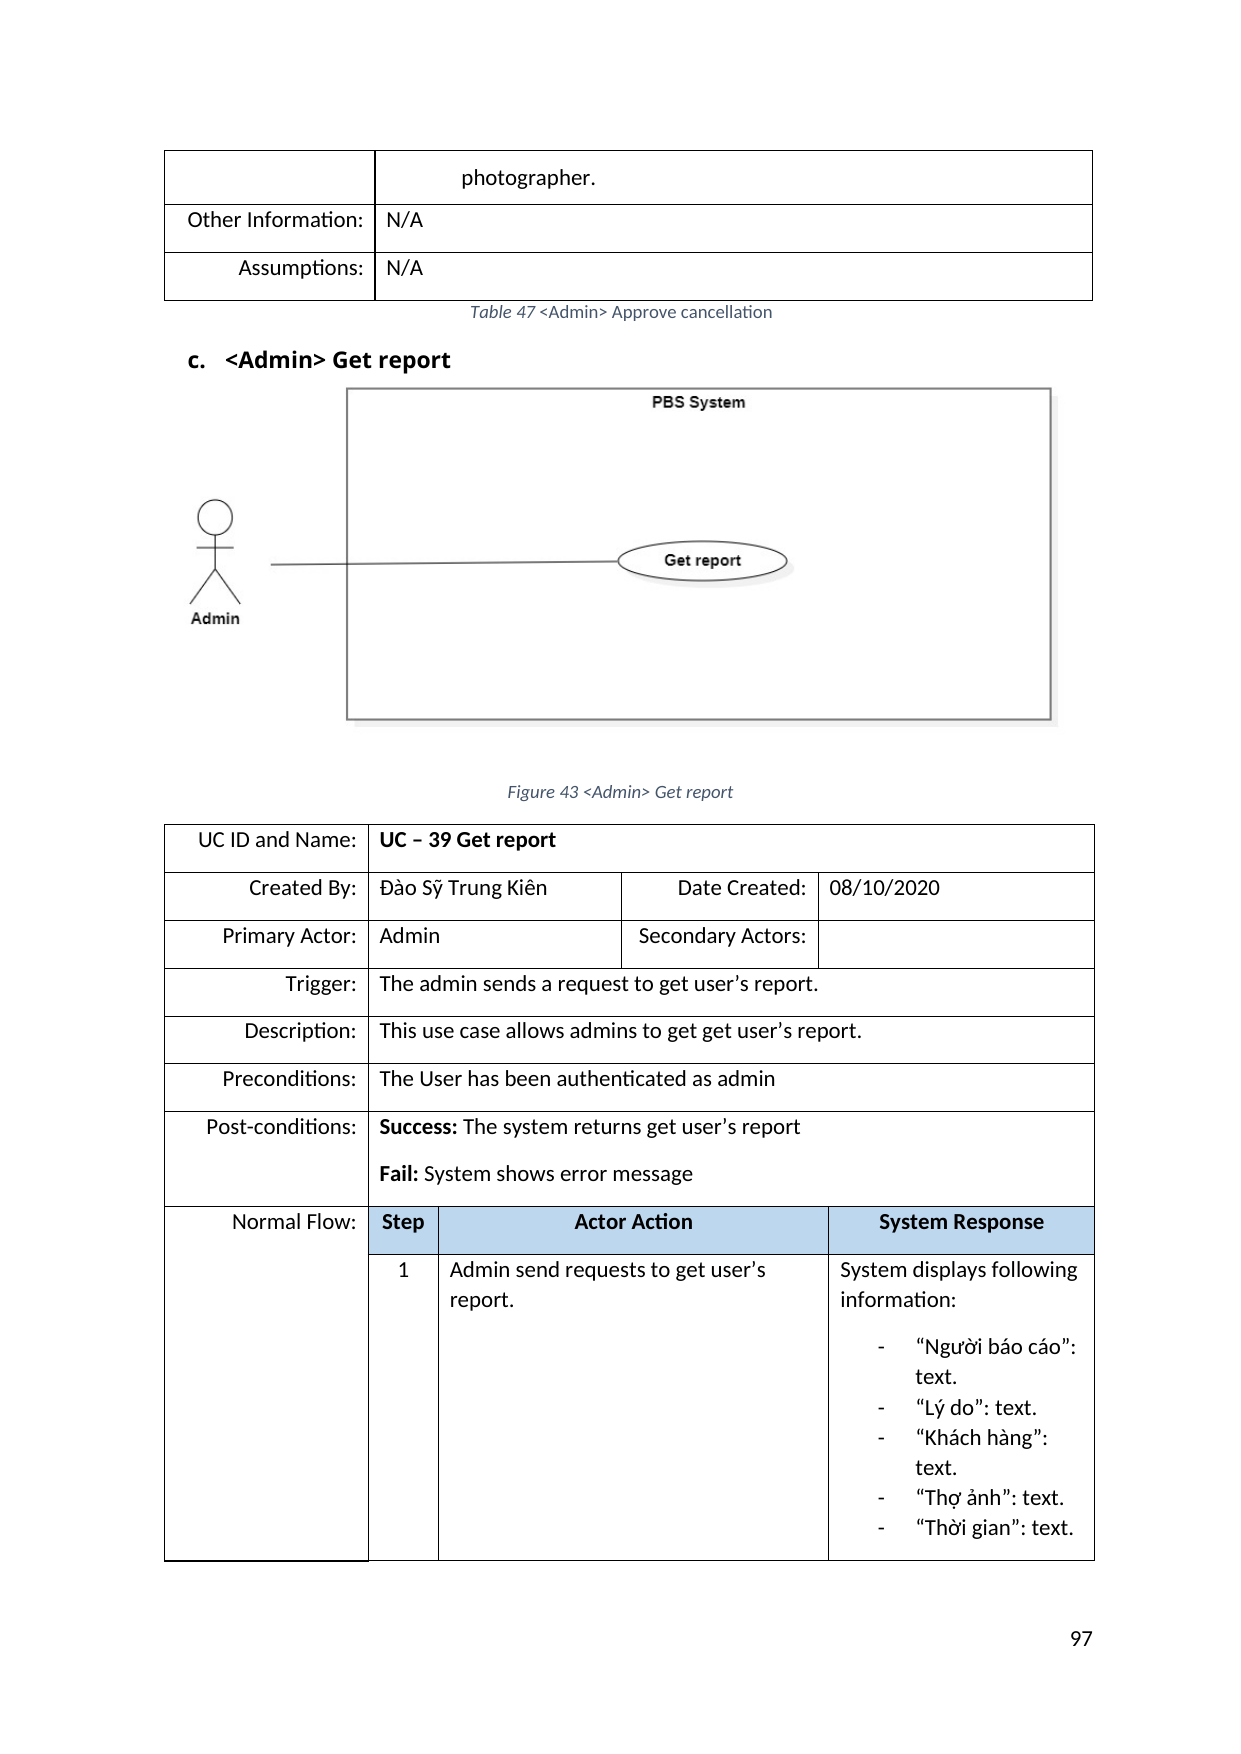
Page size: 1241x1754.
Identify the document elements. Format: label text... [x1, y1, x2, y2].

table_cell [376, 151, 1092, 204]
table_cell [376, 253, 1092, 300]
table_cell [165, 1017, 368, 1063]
picture [150, 378, 1093, 762]
subtitle <Admin> Get report [187, 344, 1093, 376]
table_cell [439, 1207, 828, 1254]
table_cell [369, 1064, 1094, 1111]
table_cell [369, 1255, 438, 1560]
text Table 47 <Admin> Approve cancellation [150, 301, 1093, 324]
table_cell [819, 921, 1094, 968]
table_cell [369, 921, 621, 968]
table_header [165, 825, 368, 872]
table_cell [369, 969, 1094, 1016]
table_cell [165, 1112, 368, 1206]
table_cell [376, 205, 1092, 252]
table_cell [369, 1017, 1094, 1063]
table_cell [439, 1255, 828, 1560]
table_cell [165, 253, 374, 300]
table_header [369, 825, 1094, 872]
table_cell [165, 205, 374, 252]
text Figure 43 <Admin> Get report [150, 781, 1093, 803]
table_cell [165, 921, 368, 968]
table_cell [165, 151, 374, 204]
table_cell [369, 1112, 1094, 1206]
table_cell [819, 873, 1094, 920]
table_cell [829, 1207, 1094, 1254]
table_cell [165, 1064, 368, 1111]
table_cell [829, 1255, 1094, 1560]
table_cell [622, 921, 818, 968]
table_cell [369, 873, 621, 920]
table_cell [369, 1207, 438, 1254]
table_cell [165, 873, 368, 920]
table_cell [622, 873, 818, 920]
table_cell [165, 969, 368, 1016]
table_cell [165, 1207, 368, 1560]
